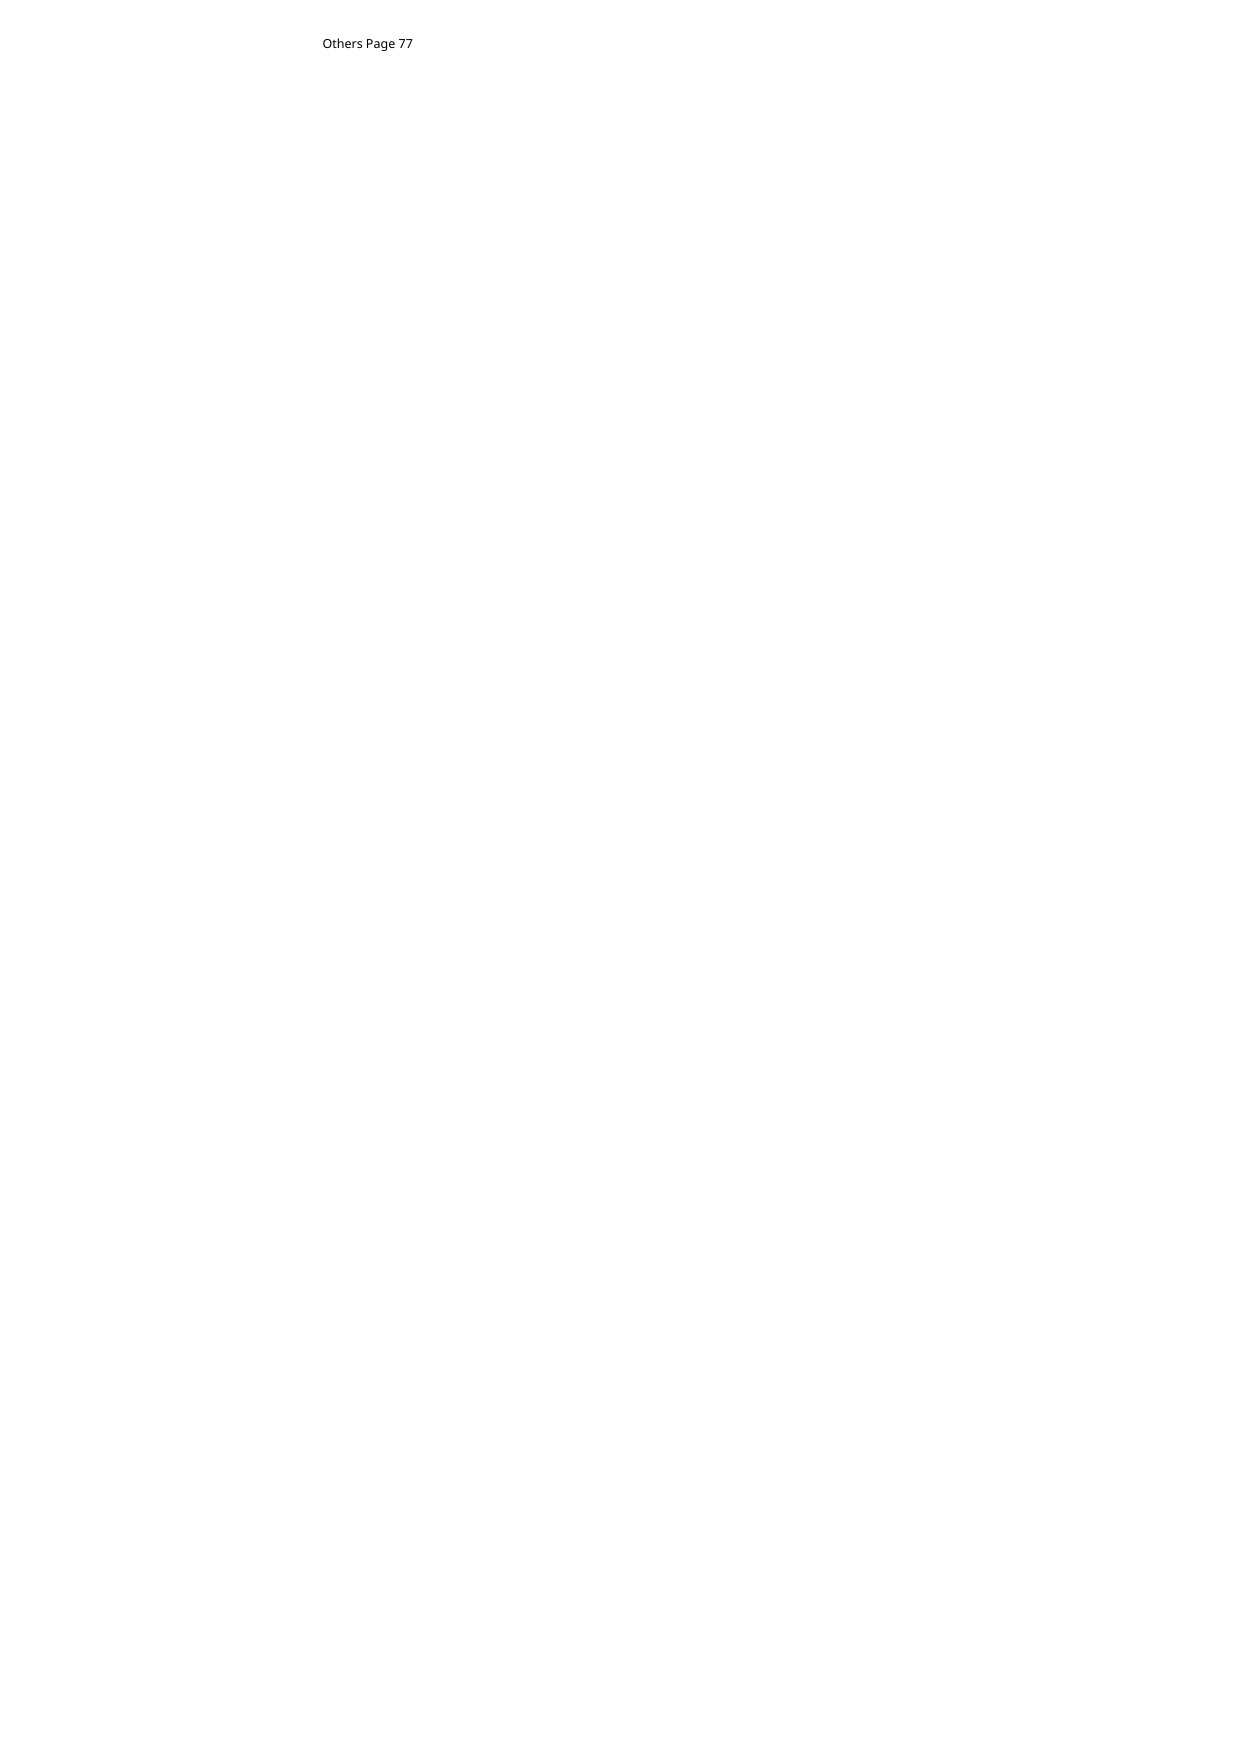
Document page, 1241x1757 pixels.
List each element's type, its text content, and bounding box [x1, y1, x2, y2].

text Others Page 77 [63, 37, 413, 51]
